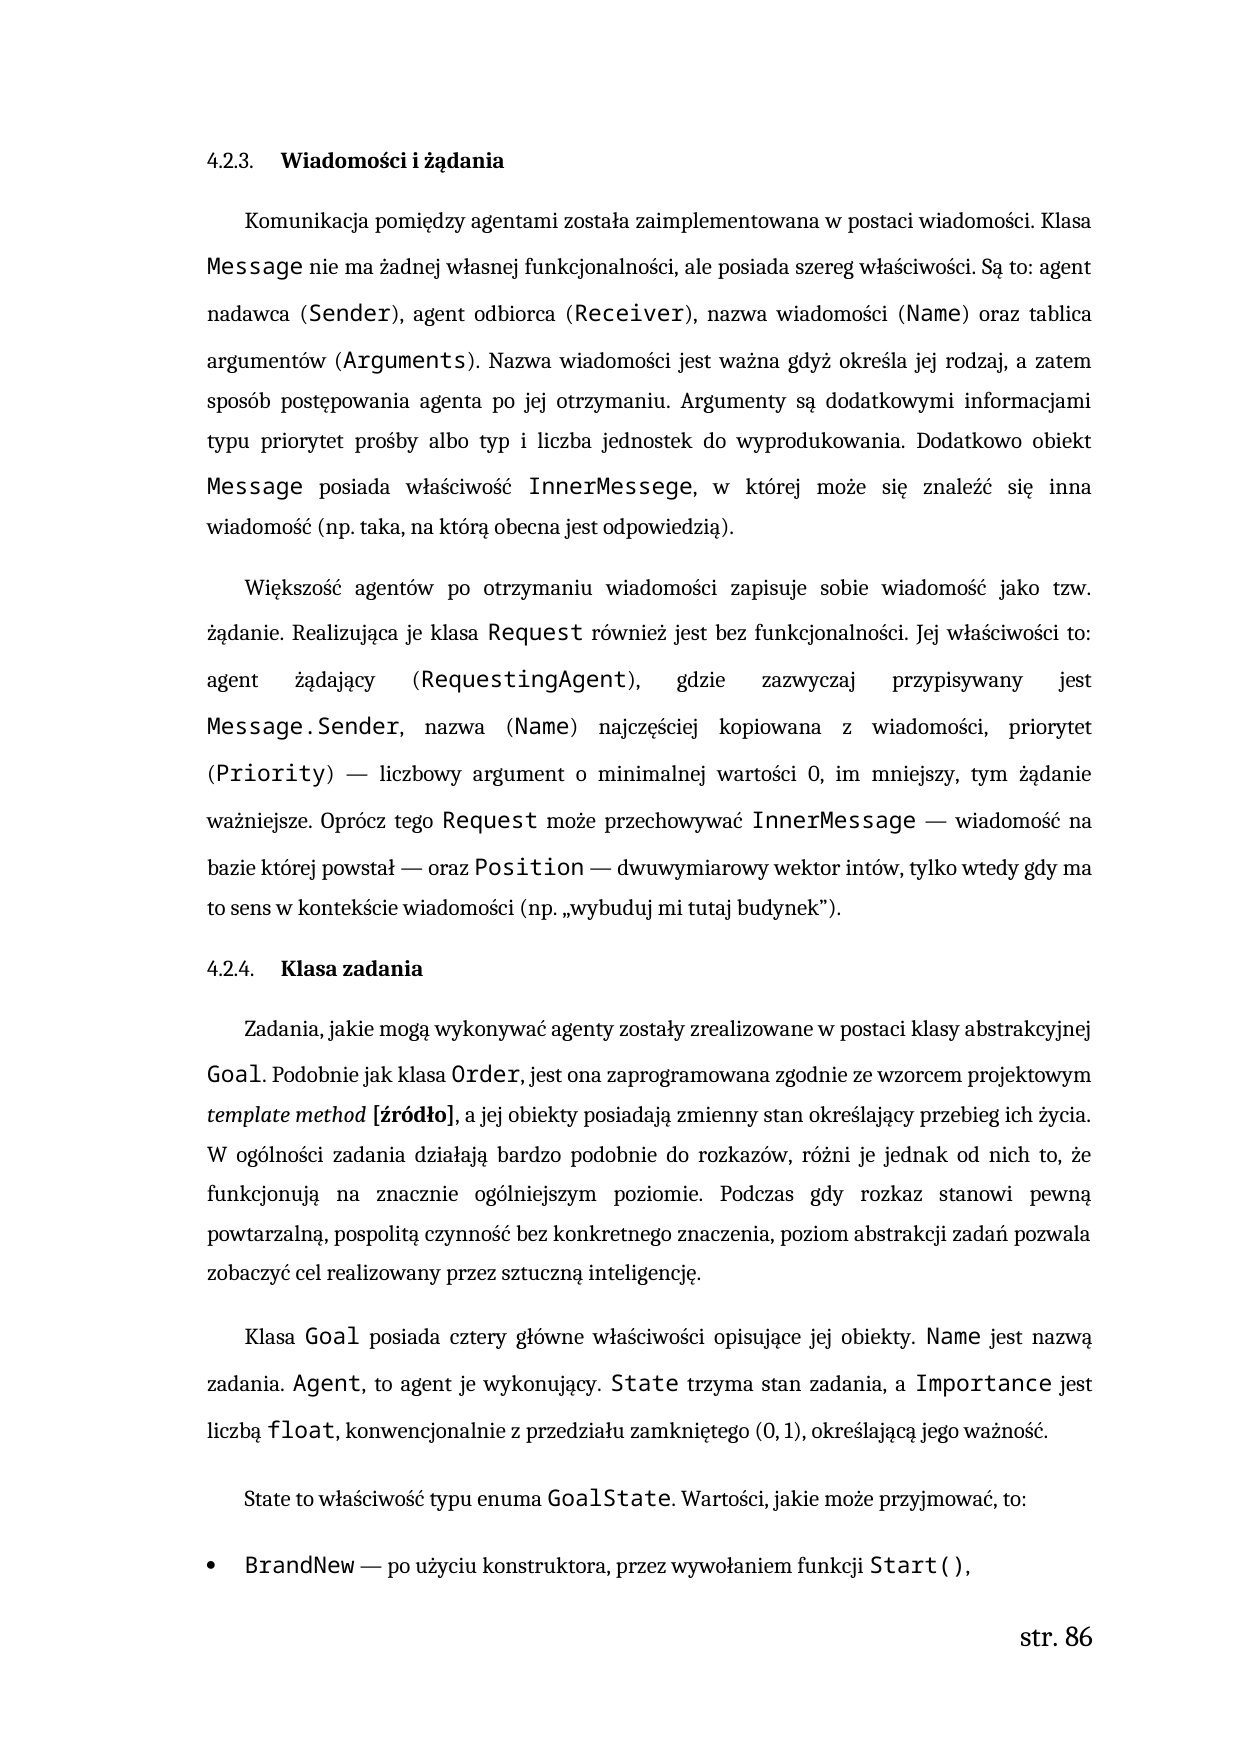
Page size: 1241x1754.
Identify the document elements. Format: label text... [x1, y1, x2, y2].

text Zadania, jakie mogą wykonywać agenty zostały zrealizowane w postaci klasy abstrakcyjnej Goal. Podobnie jak klasa Order, jest ona zaprogramowana zgodnie ze wzorcem projektowym template method [źródło], a jej obiekty posiadają zmienny stan określający przebieg ich życia. W ogólności zadania działają bardzo podobnie do rozkazów, różni je jednak od nich to, że funkcjonują na znacznie ogólniejszym poziomie. Podczas gdy rozkaz stanowi pewną powtarzalną, pospolitą czynność bez konkretnego znaczenia, poziom abstrakcji zadań pozwala zobaczyć cel realizowany przez sztuczną inteligencję. [207, 1016, 1092, 1286]
list BrandNew — po użyciu konstruktora, przez wywołaniem funkcji Start(), [207, 1549, 1092, 1581]
text State to właściwość typu enuma GoalState. Wartości, jakie może przyjmować, to: [207, 1482, 1092, 1513]
text Klasa Goal posiada cztery główne właściwości opisujące jej obiekty. Name jest nazwą zadania. Agent, to agent je wykonujący. State trzyma stan zadania, a Importance jest liczbą float, konwencjonalnie z przedziału zamkniętego (0, 1), określającą jego ważność. [207, 1320, 1092, 1445]
subtitle Klasa zadania [207, 955, 1092, 982]
text Większość agentów po otrzymaniu wiadomości zapisuje sobie wiadomość jako tzw. żądanie. Realizująca je klasa Request również jest bez funkcjonalności. Jej właściwości to: agent żądający (RequestingAgent), gdzie zazwyczaj przypisywany jest Message.Sender, nazwa (Name) najczęściej kopiowana z wiadomości, priorytet (Priority) — liczbowy argument o minimalnej wartości 0, im mniejszy, tym żądanie ważniejsze. Oprócz tego Request może przechowywać InnerMessage — wiadomość na bazie której powstał — oraz Position — dwuwymiarowy wektor intów, tylko wtedy gdy ma to sens w kontekście wiadomości (np. „wybuduj mi tutaj budynek”). [207, 574, 1092, 921]
subtitle Wiadomości i żądania [207, 148, 1092, 174]
text Komunikacja pomiędzy agentami została zaimplementowana w postaci wiadomości. Klasa Message nie ma żadnej własnej funkcjonalności, ale posiada szereg właściwości. Są to: agent nadawca (Sender), agent odbiorca (Receiver), nazwa wiadomości (Name) oraz tablica argumentów (Arguments). Nazwa wiadomości jest ważna gdyż określa jej rodzaj, a zatem sposób postępowania agenta po jej otrzymaniu. Argumenty są dodatkowymi informacjami typu priorytet prośby albo typ i liczba jednostek do wyprodukowania. Dodatkowo obiekt Message posiada właściwość InnerMessege, w której może się znaleźć się inna wiadomość (np. taka, na którą obecna jest odpowiedzią). [207, 208, 1092, 540]
